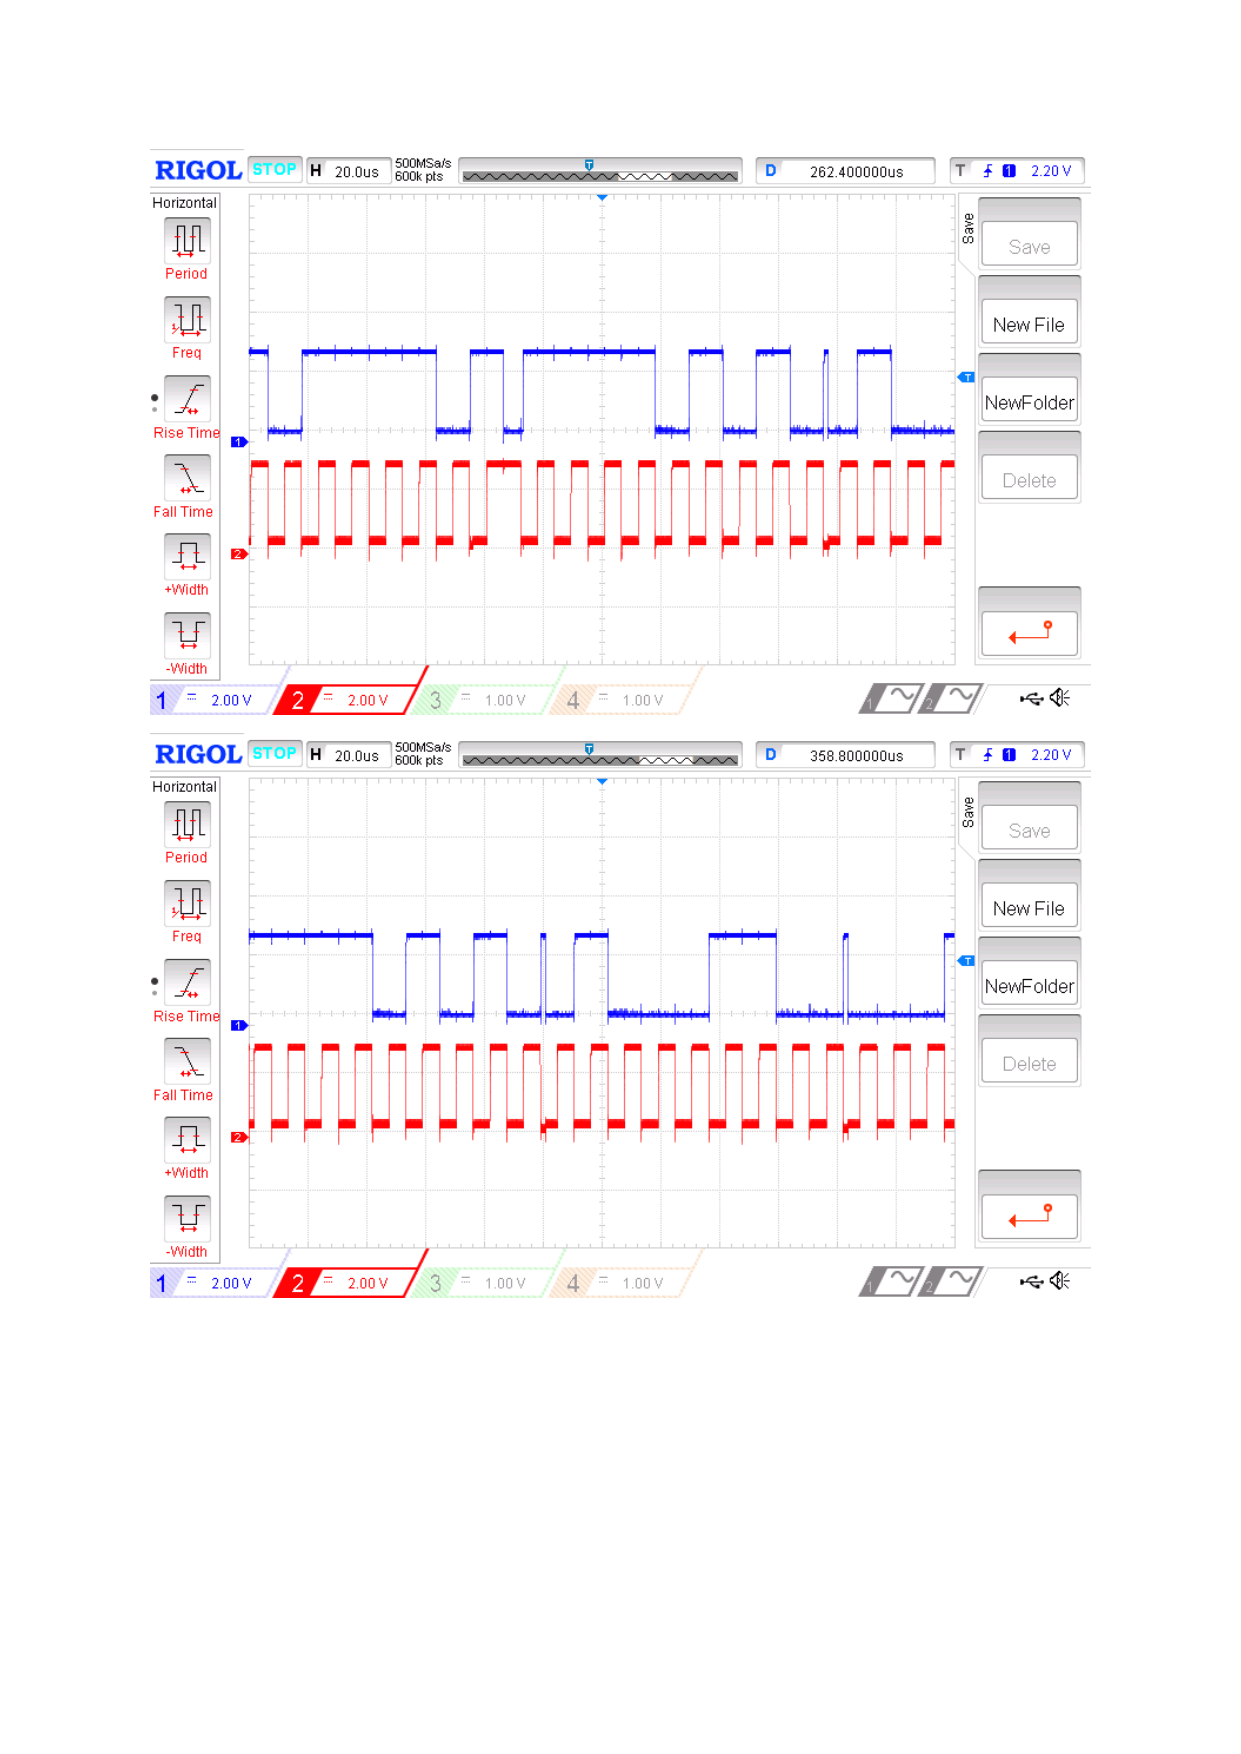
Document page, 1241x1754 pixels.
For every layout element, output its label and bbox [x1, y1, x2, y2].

picture [150, 733, 1091, 1298]
picture [150, 149, 1091, 715]
